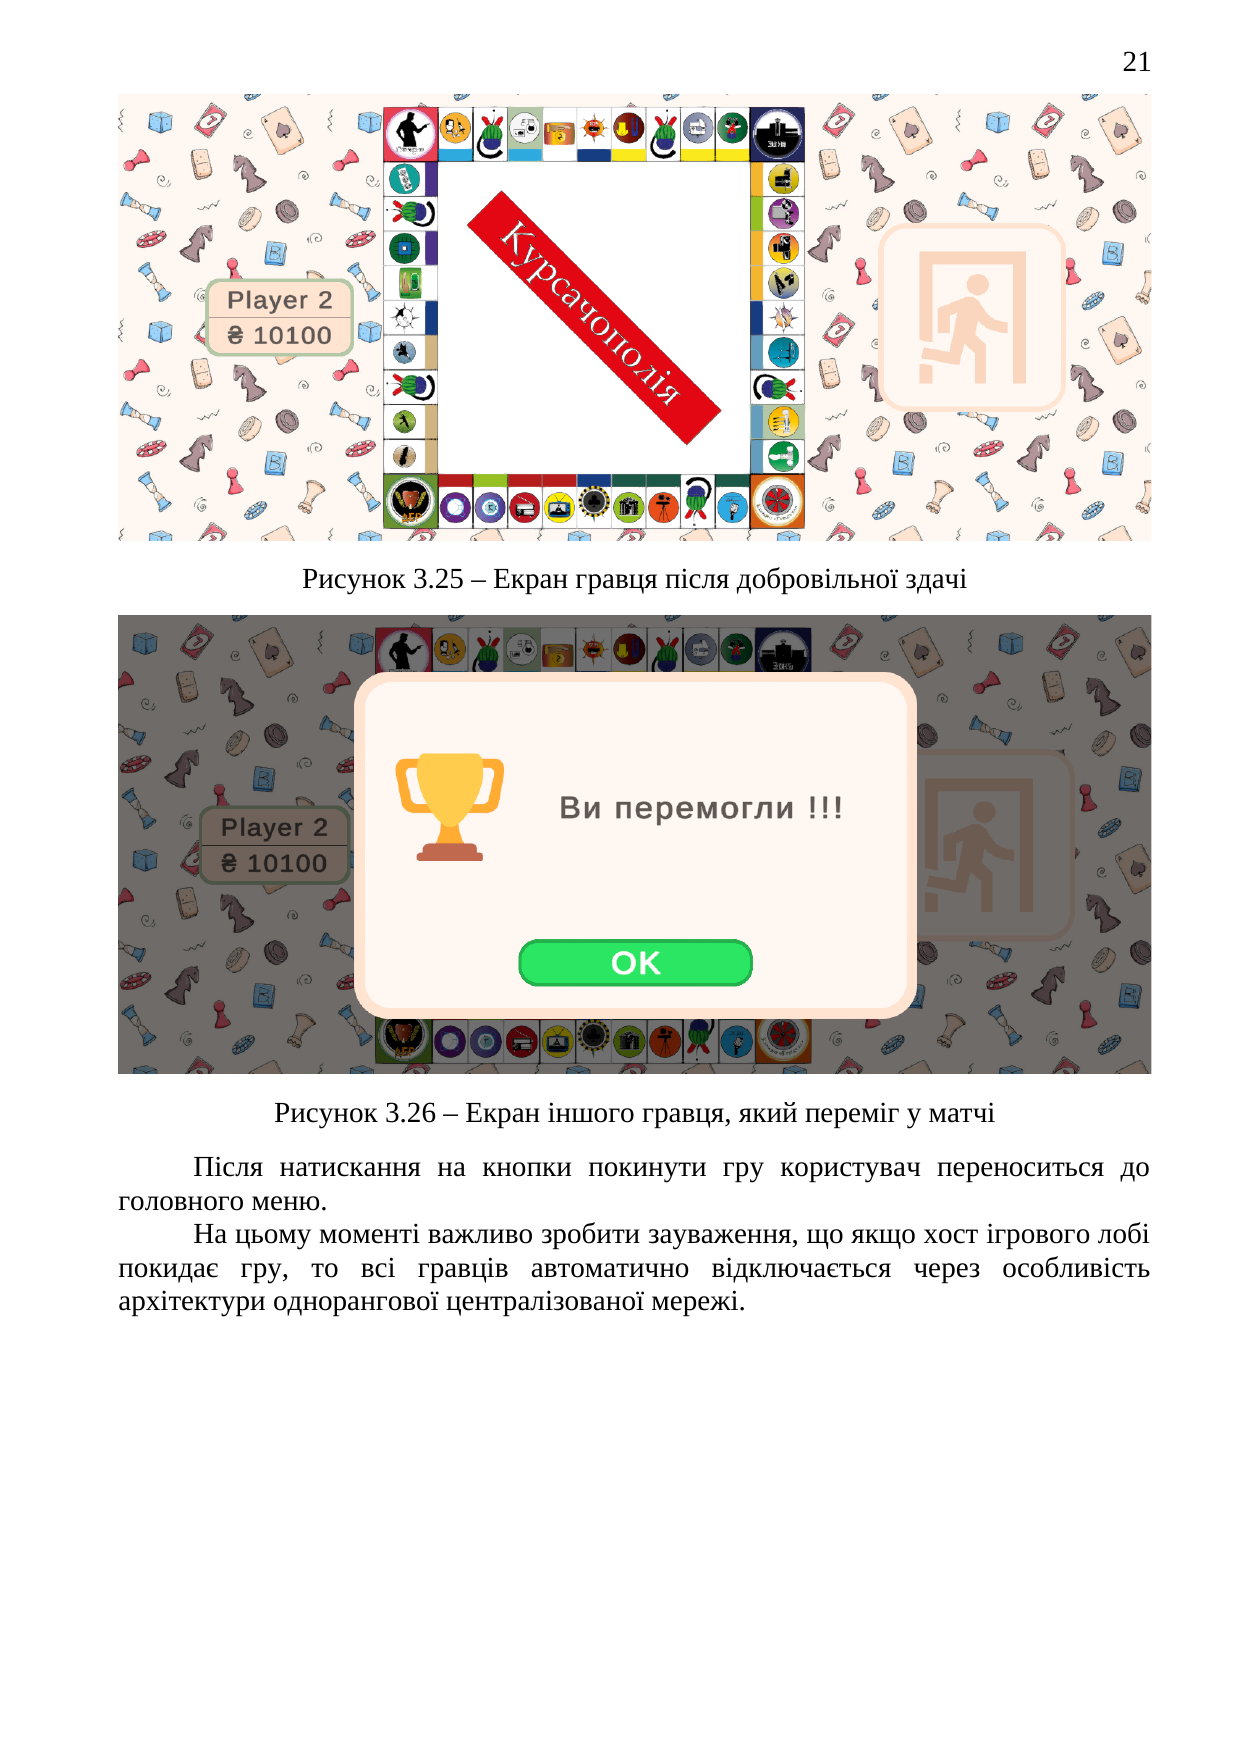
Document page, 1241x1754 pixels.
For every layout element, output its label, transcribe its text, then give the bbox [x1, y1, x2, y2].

text На цьому моменті важливо зробити зауваження, що якщо хост ігрового лобі покидає гру, то всі гравців автоматично відключається через особливість архітектури однорангової централізованої мережі. [118, 1216, 1152, 1317]
text Рисунок 3.26 – Екран іншого гравця, який переміг у матчі [118, 1095, 1152, 1128]
picture [118, 615, 1152, 1074]
picture [118, 94, 1152, 541]
text Рисунок 3.25 – Екран гравця після добровільної здачі [118, 561, 1152, 595]
text Після натискання на кнопки покинути гру користувач переноситься до головного меню. [118, 1149, 1152, 1216]
